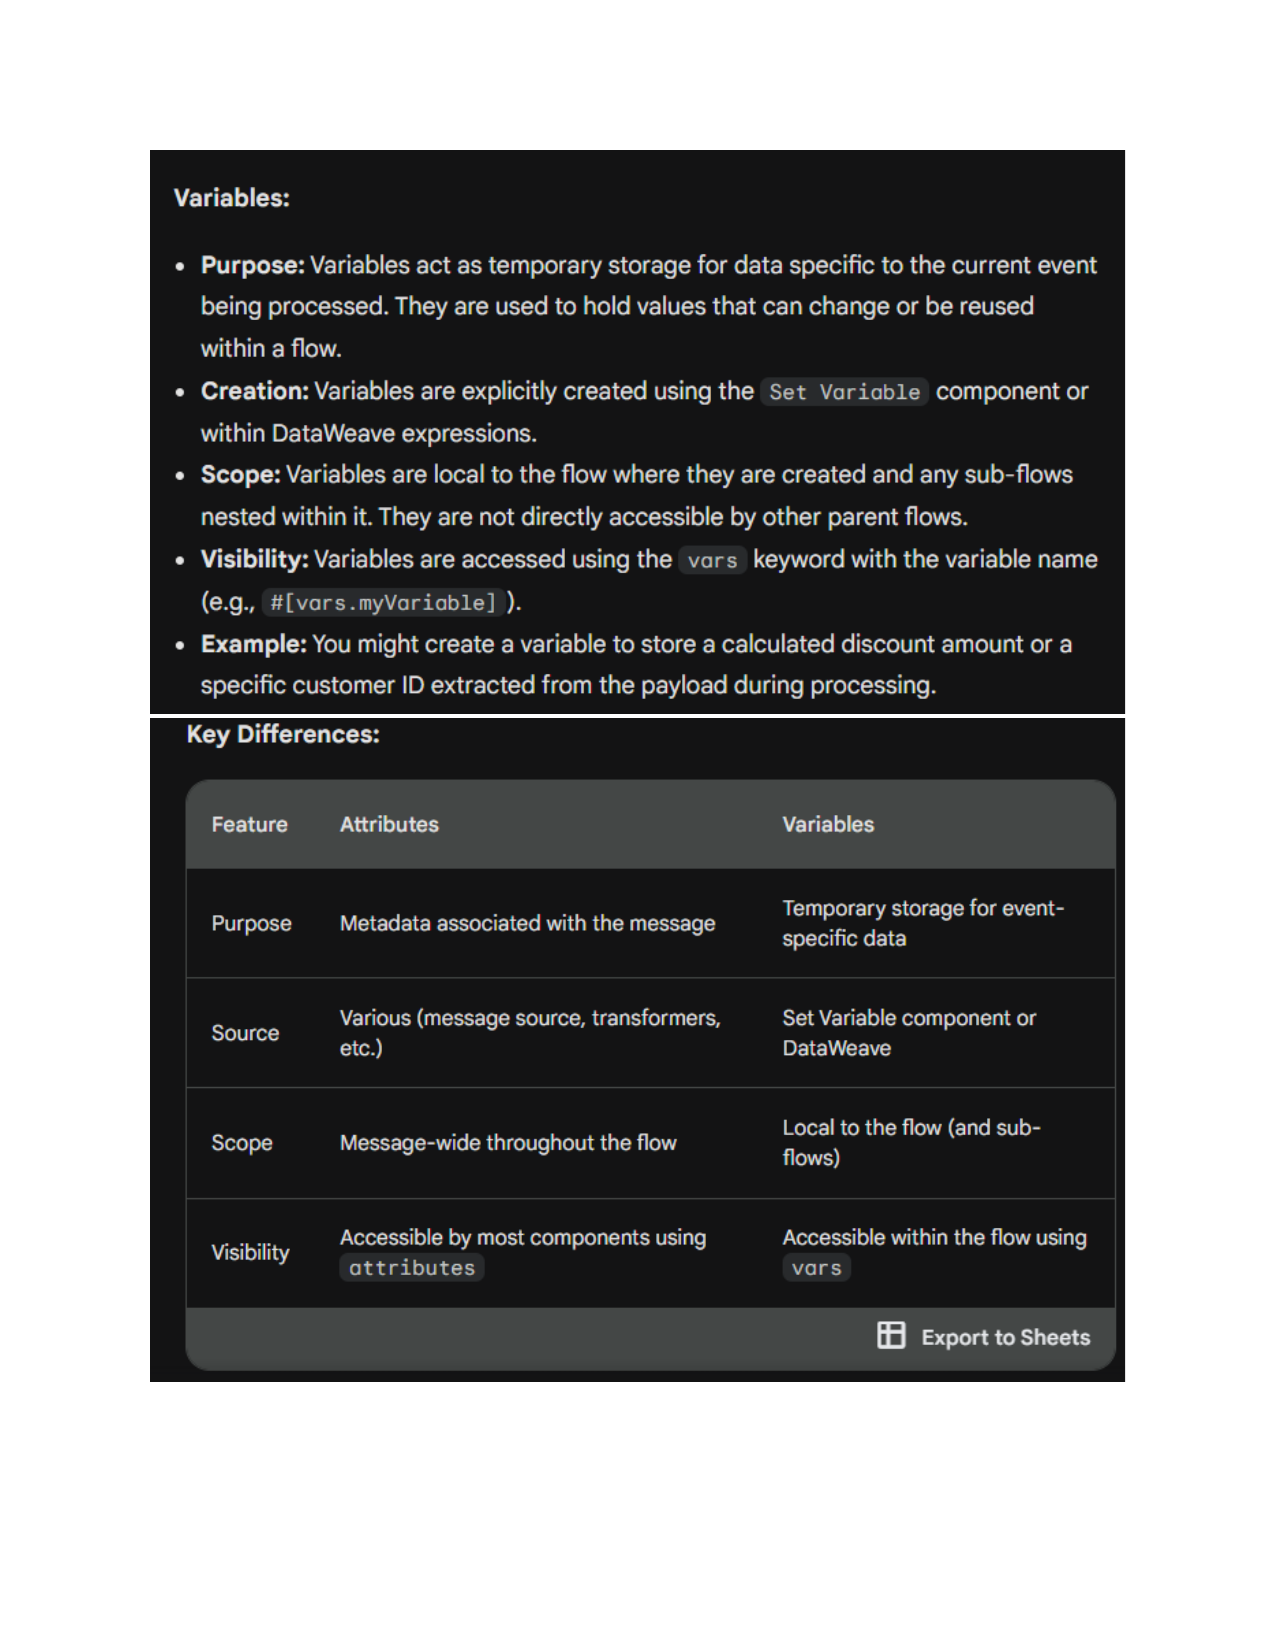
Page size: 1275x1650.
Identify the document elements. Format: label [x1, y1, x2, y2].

picture [150, 150, 1125, 714]
picture [150, 718, 1125, 1382]
